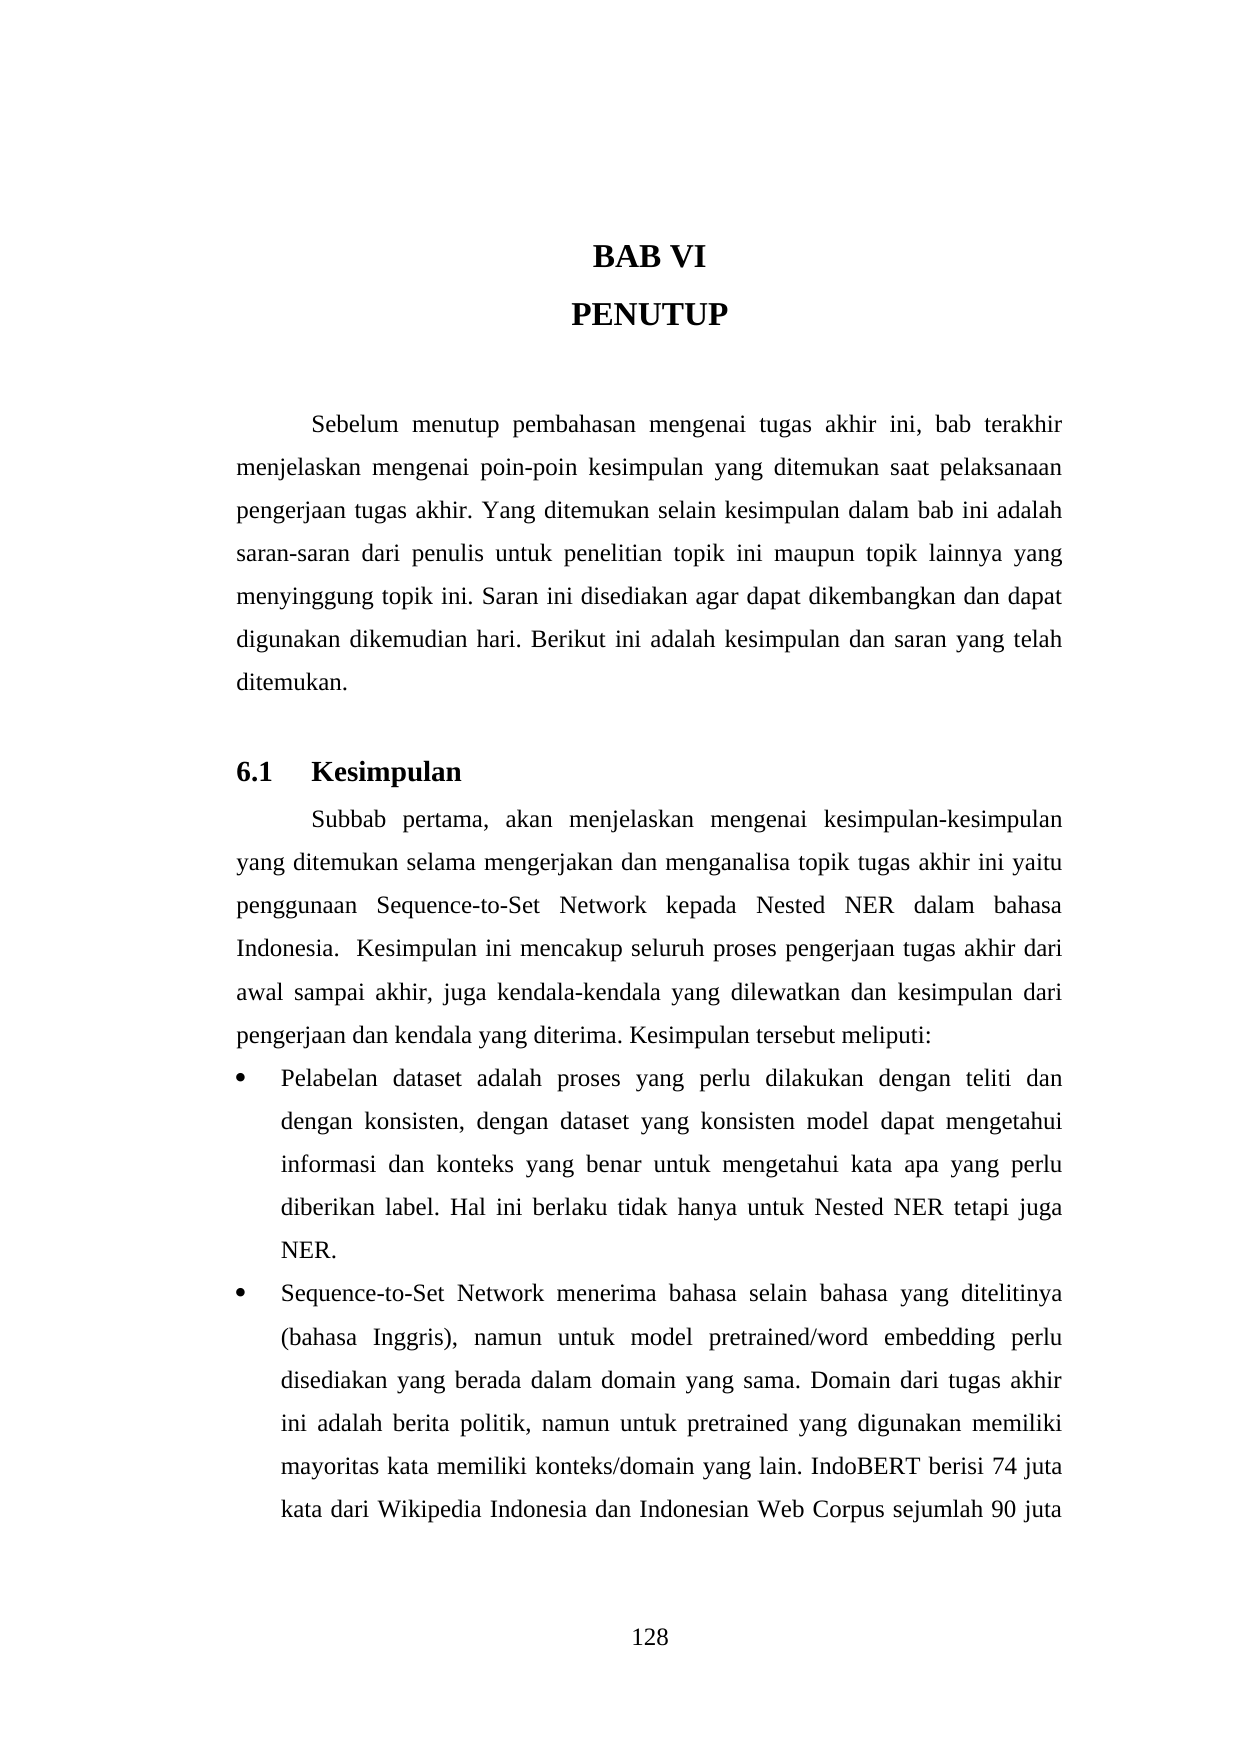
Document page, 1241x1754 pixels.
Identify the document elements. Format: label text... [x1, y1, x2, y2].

text Subbab pertama, akan menjelaskan mengenai kesimpulan-kesimpulan yang ditemukan selama mengerjakan dan menganalisa topik tugas akhir ini yaitu penggunaan Sequence-to-Set Network kepada Nested NER dalam bahasa Indonesia. Kesimpulan ini mencakup seluruh proses pengerjaan tugas akhir dari awal sampai akhir, juga kendala-kendala yang dilewatkan dan kesimpulan dari pengerjaan dan kendala yang diterima. Kesimpulan tersebut meliputi: [236, 804, 1063, 1048]
list Pelabelan dataset adalah proses yang perlu dilakukan dengan teliti dan dengan konsisten, dengan dataset yang konsisten model dapat mengetahui informasi dan konteks yang benar untuk mengetahui kata apa yang perlu diberikan label. Hal ini berlaku tidak hanya untuk Nested NER tetapi juga NER. [236, 1063, 1063, 1264]
text Sebelum menutup pembahasan mengenai tugas akhir ini, bab terakhir menjelaskan mengenai poin-poin kesimpulan yang ditemukan saat pelaksanaan pengerjaan tugas akhir. Yang ditemukan selain kesimpulan dalam bab ini adalah saran-saran dari penulis untuk penelitian topik ini maupun topik lainnya yang menyinggung topik ini. Saran ini disediakan agar dapat dikembangkan dan dapat digunakan dikemudian hari. Berikut ini adalah kesimpulan dan saran yang telah ditemukan. [236, 409, 1063, 696]
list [236, 1278, 1063, 1523]
subtitle BAB VI [236, 236, 1063, 274]
subtitle PENUTUP [103, 294, 1063, 332]
subtitle Kesimpulan [236, 754, 1063, 787]
